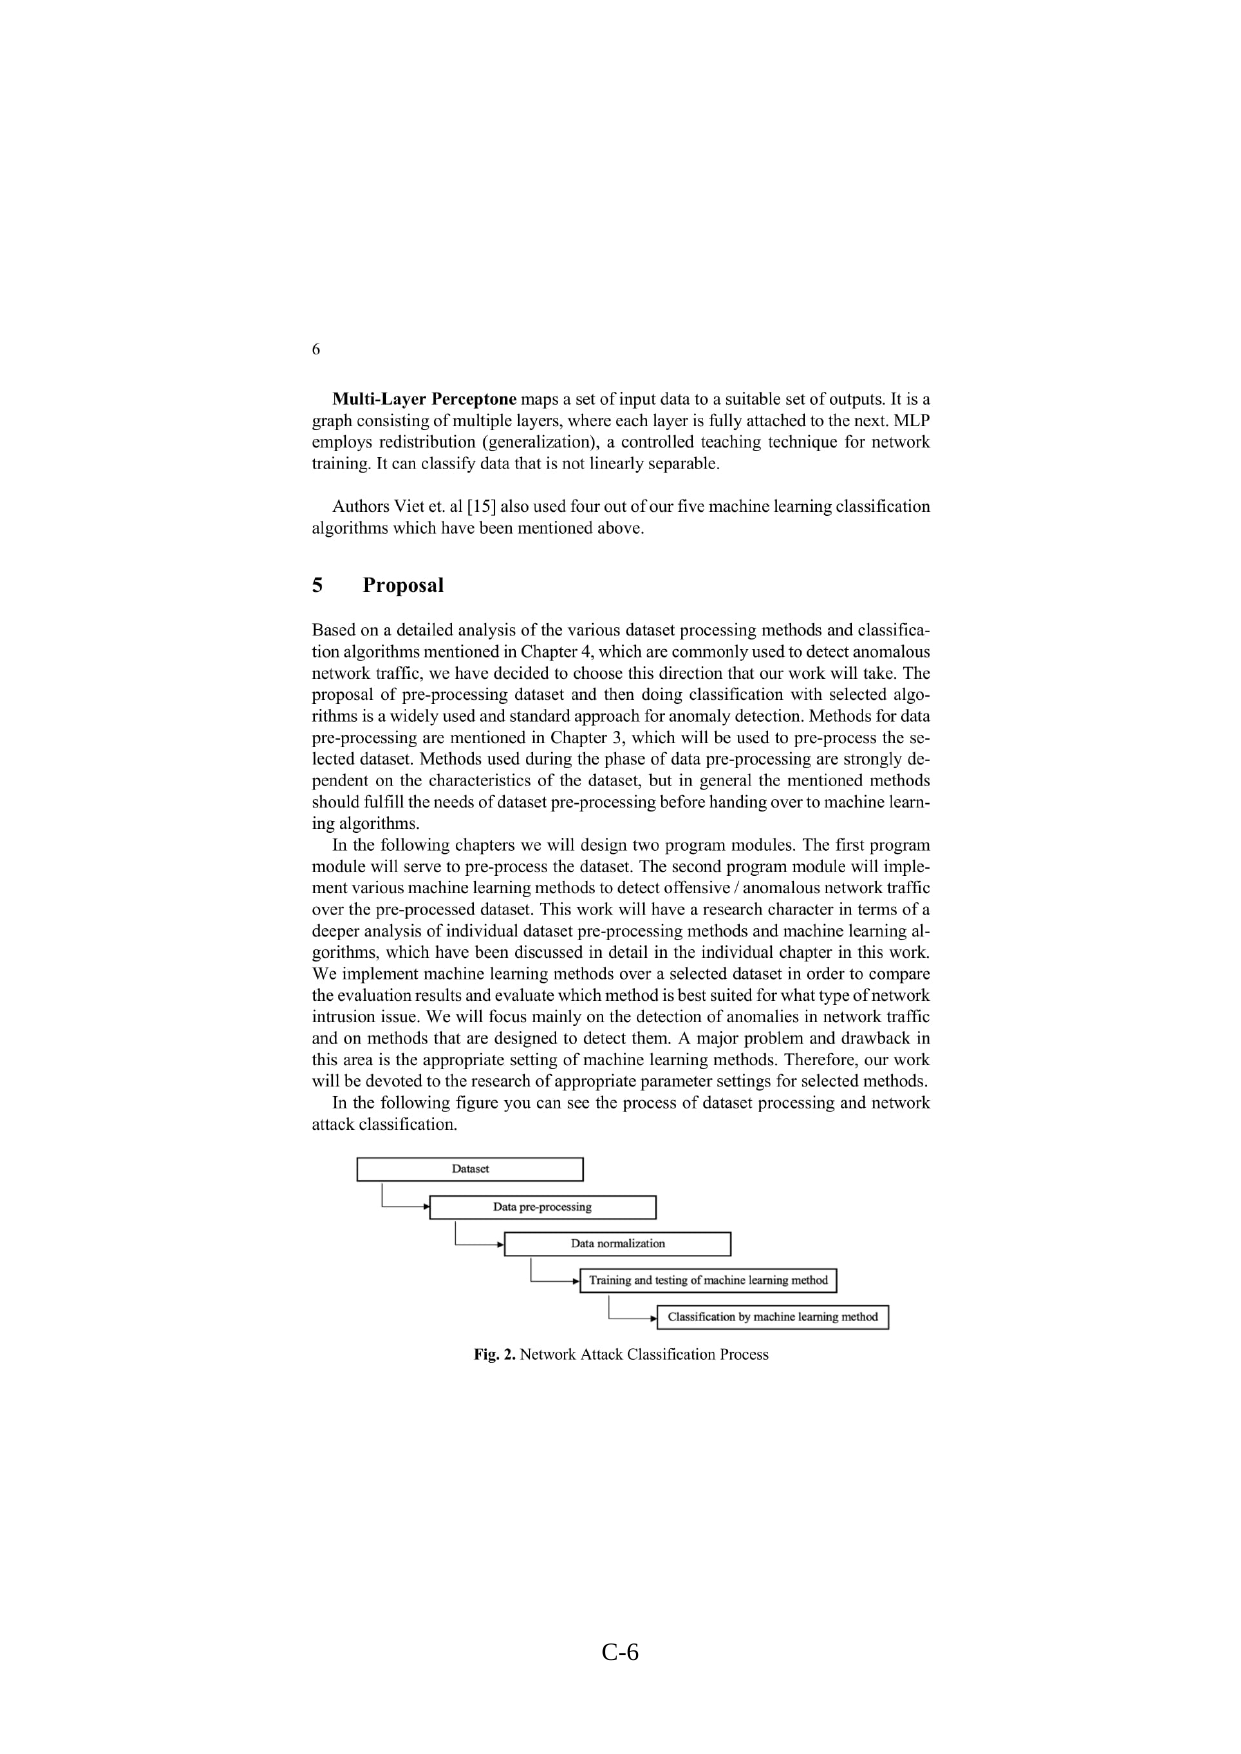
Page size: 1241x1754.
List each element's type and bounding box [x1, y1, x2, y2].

picture [88, 124, 1152, 1630]
